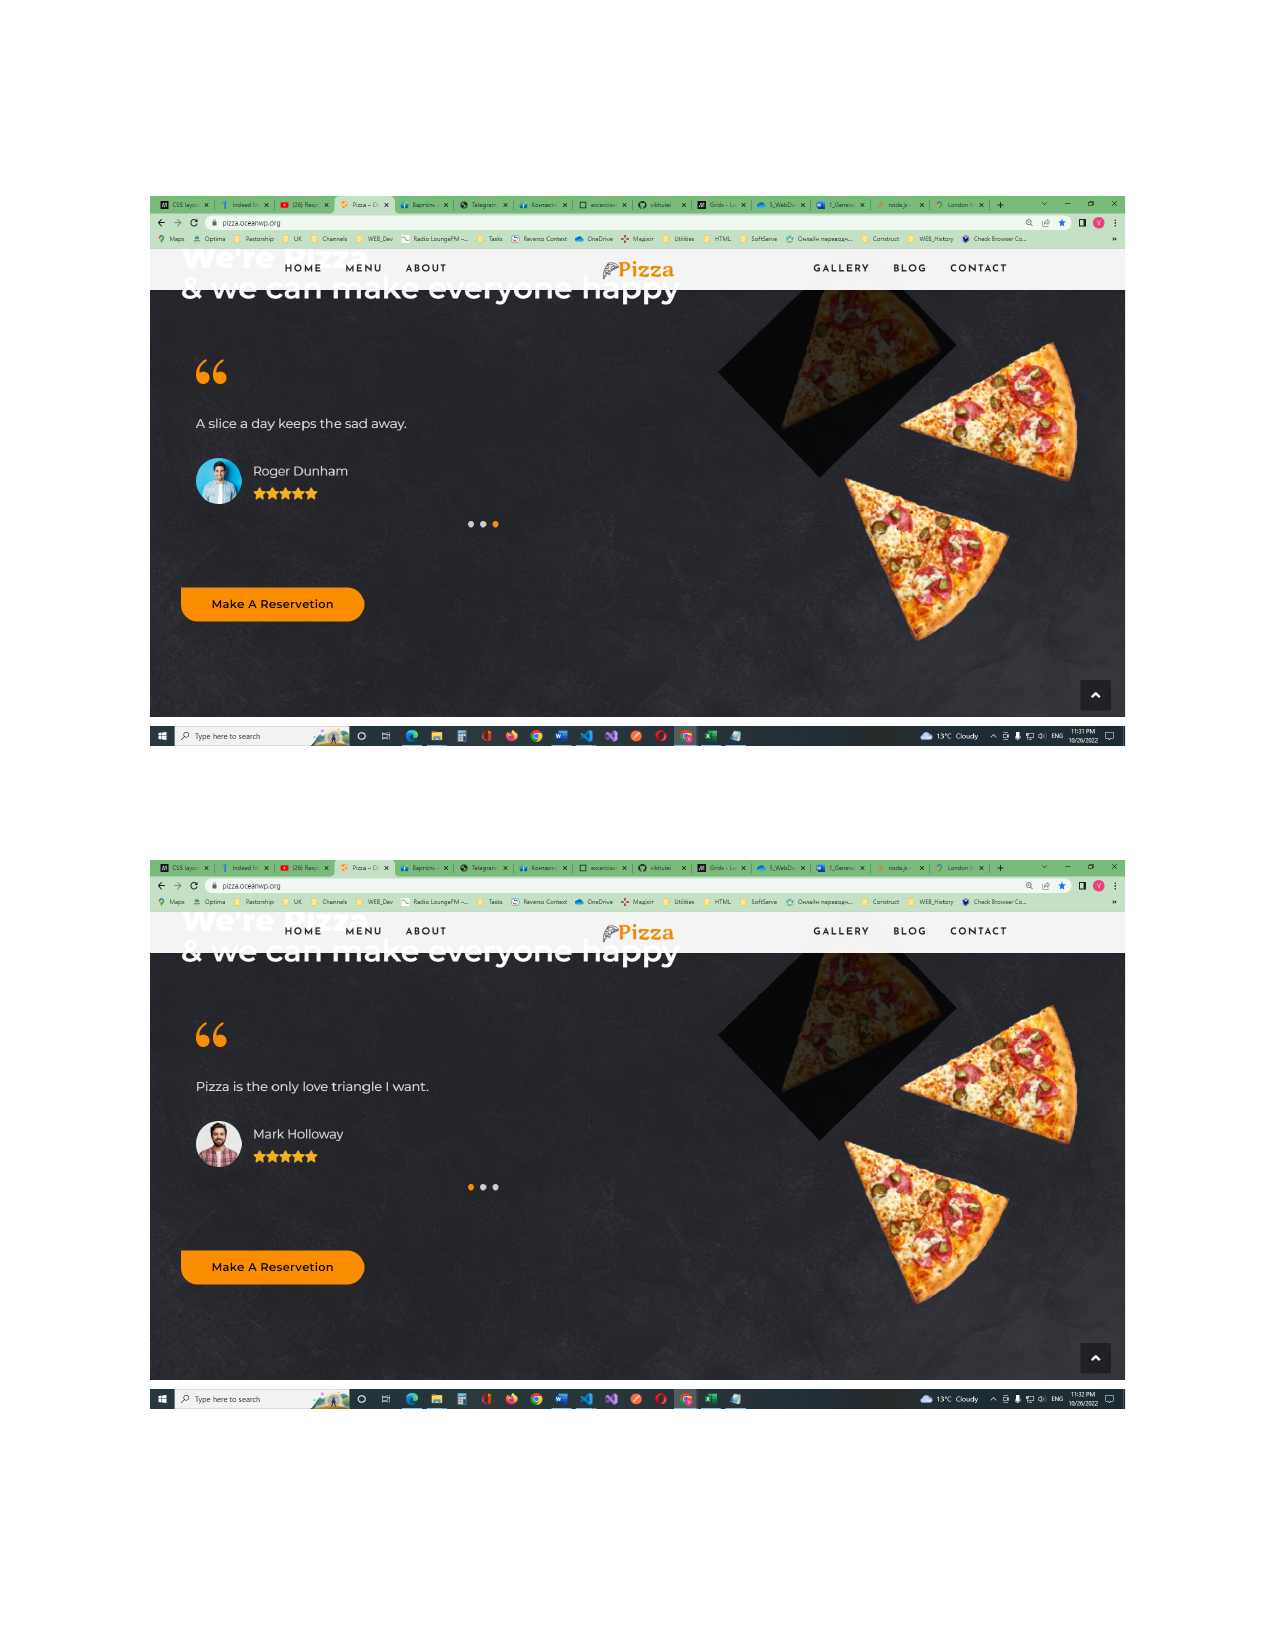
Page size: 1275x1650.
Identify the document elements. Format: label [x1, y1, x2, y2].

picture [150, 196, 1125, 746]
picture [150, 860, 1125, 1409]
